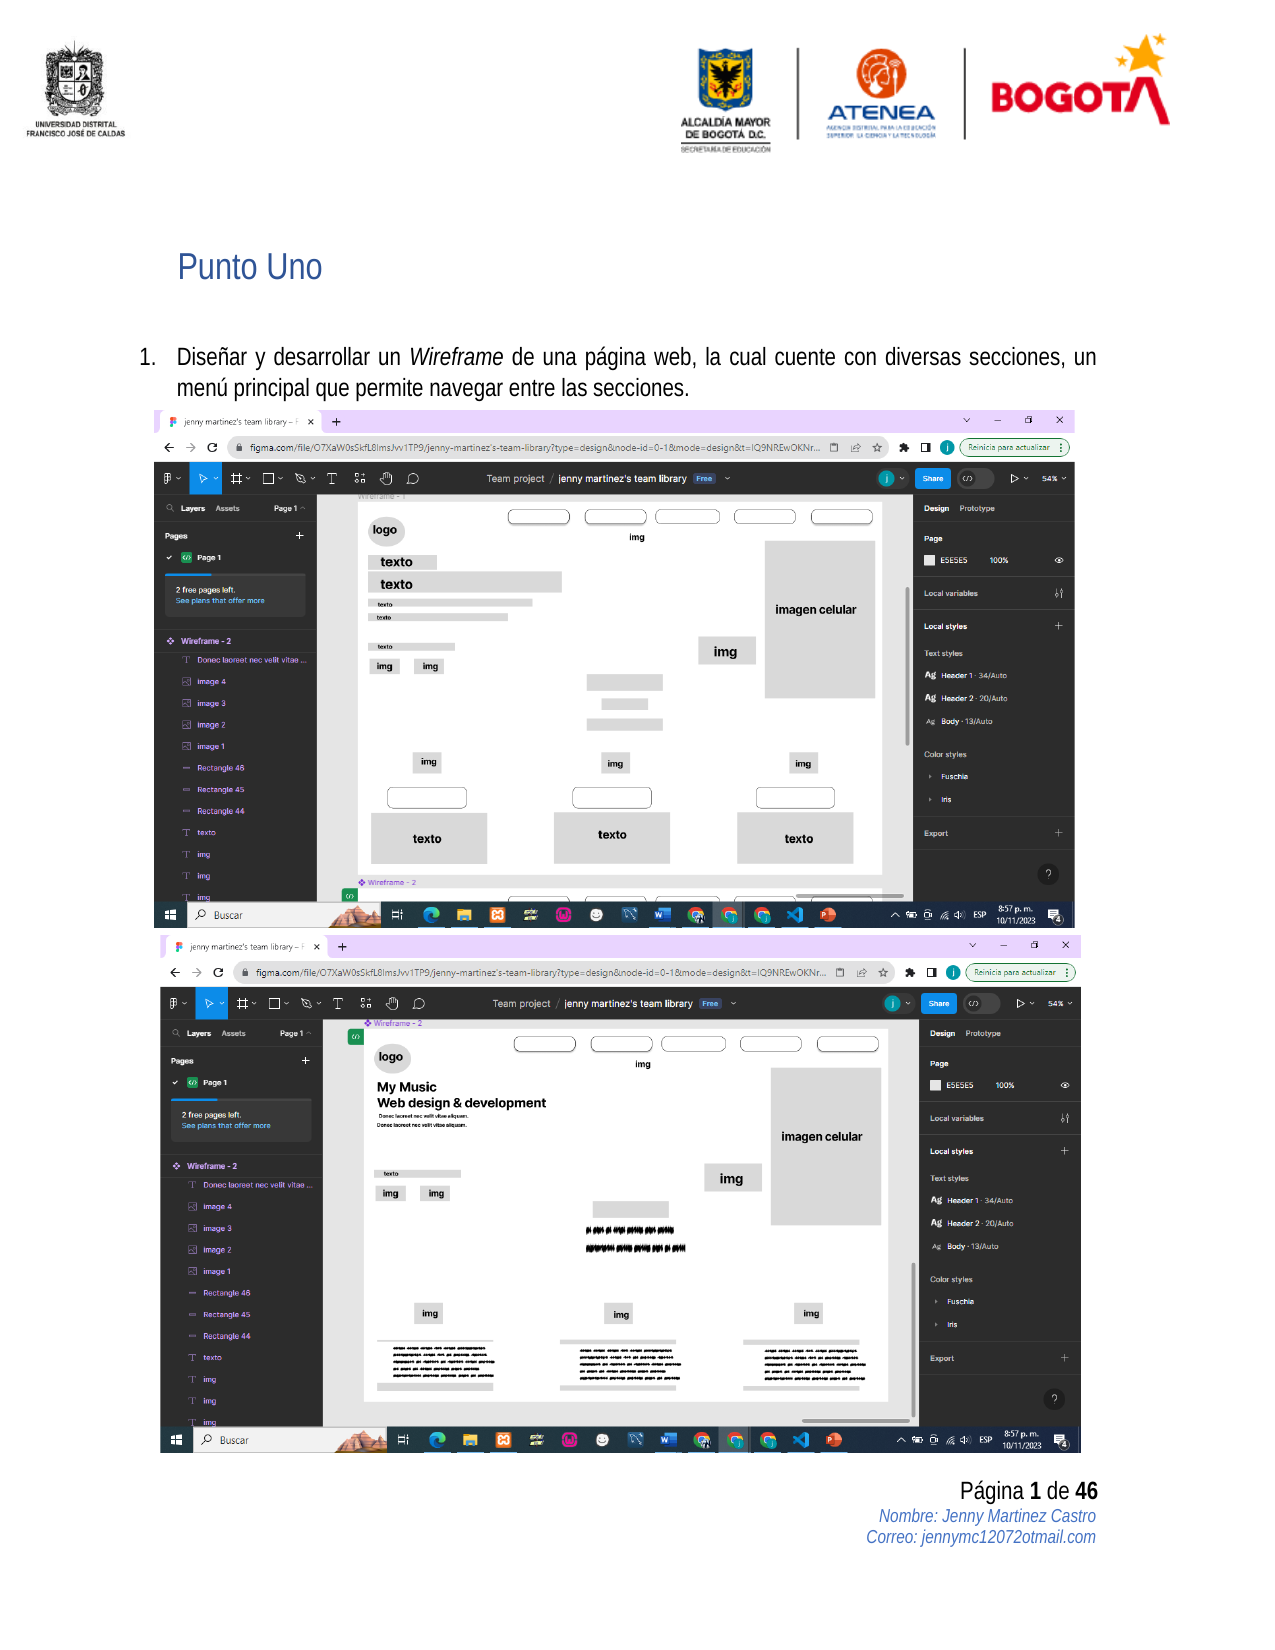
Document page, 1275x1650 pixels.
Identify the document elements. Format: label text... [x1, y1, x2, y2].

picture [154, 410, 1075, 928]
picture [0, 20, 1255, 161]
subtitle Punto Uno [177, 173, 1098, 287]
list Diseñar y desarrollar un Wireframe de una página web, la cual cuente con diversas secciones, un menú principal que permite navegar entre las secciones. [139, 342, 1098, 402]
picture [160, 935, 1081, 1453]
